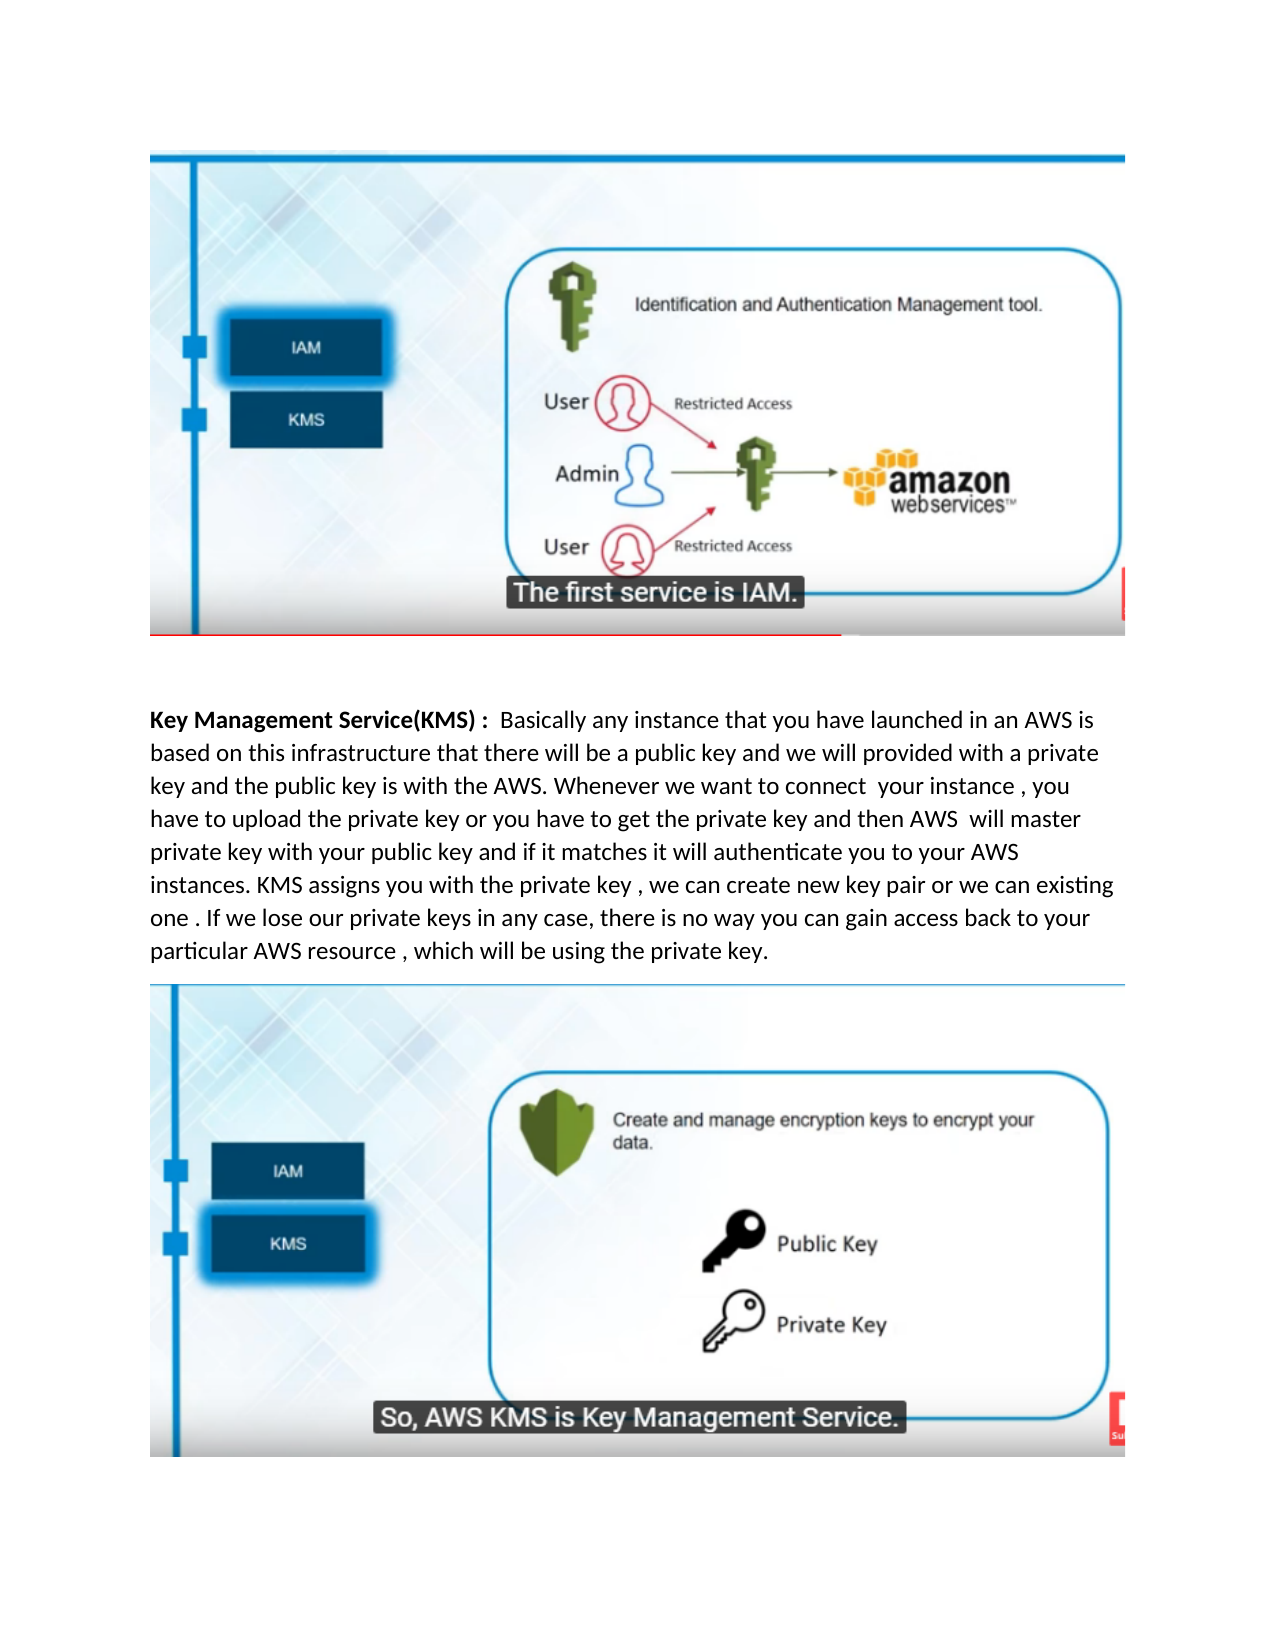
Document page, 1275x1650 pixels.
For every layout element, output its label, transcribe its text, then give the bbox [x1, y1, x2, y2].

text Key Management Service(KMS) : Basically any instance that you have launched in an AWS is based on this infrastructure that there will be a public key and we will provided with a private key and the public key is with the AWS. Whenever we want to connect your instance , you have to upload the private key or you have to get the private key and then AWS will master private key with your public key and if it matches it will authenticate you to your AWS instances. KMS assigns you with the private key , we can create new key pair or we can existing one . If we lose our private keys in any case, there is no way you can gain access back to your particular AWS resource , which will be using the private key. [150, 704, 1125, 965]
picture [150, 984, 1125, 1457]
picture [150, 150, 1125, 636]
